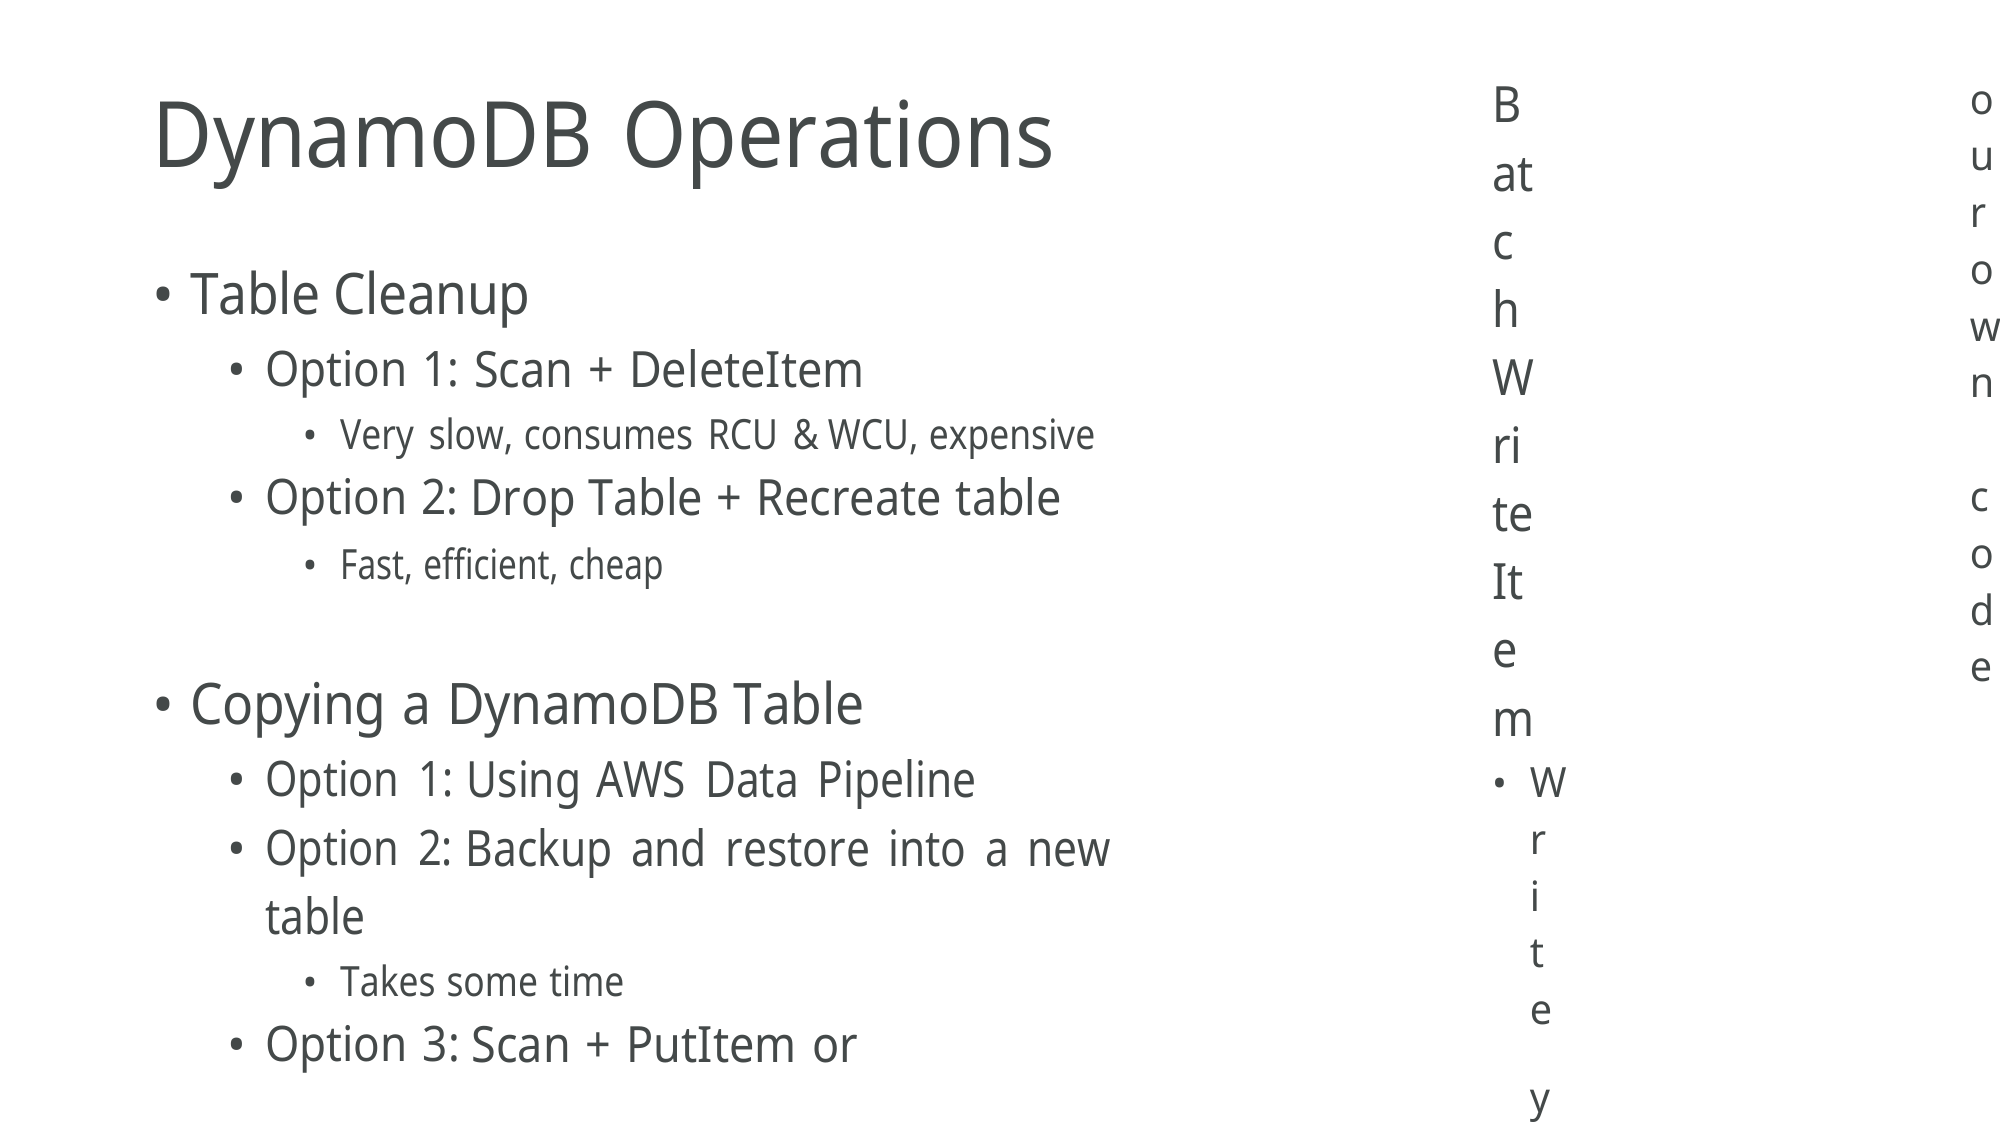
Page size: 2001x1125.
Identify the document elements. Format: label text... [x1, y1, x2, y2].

list Option 1: Using AWS Data Pipeline [227, 743, 1180, 812]
list Takes some time [302, 952, 1180, 1008]
subtitle Copying a DynamoDB Table [152, 663, 1180, 743]
list Fast, efficient, cheap [302, 535, 1180, 592]
list Write your own code [1932, 69, 1992, 694]
subtitle Table Cleanup [152, 253, 1180, 333]
list Option 1: Scan + DeleteItem [227, 334, 1180, 402]
list Option 2: Drop Table + Recreate table [227, 462, 1180, 530]
subtitle DynamoDB Operations [152, 69, 1180, 194]
list Option 3: Scan + PutItem or BatchWriteItem [227, 1009, 1180, 1077]
list Option 2: Backup and restore into a new table [227, 813, 1180, 949]
list Option 3: Scan + PutItem or BatchWriteItem [1454, 69, 1536, 751]
list Very slow, consumes RCU & WCU, expensive [302, 404, 1180, 461]
